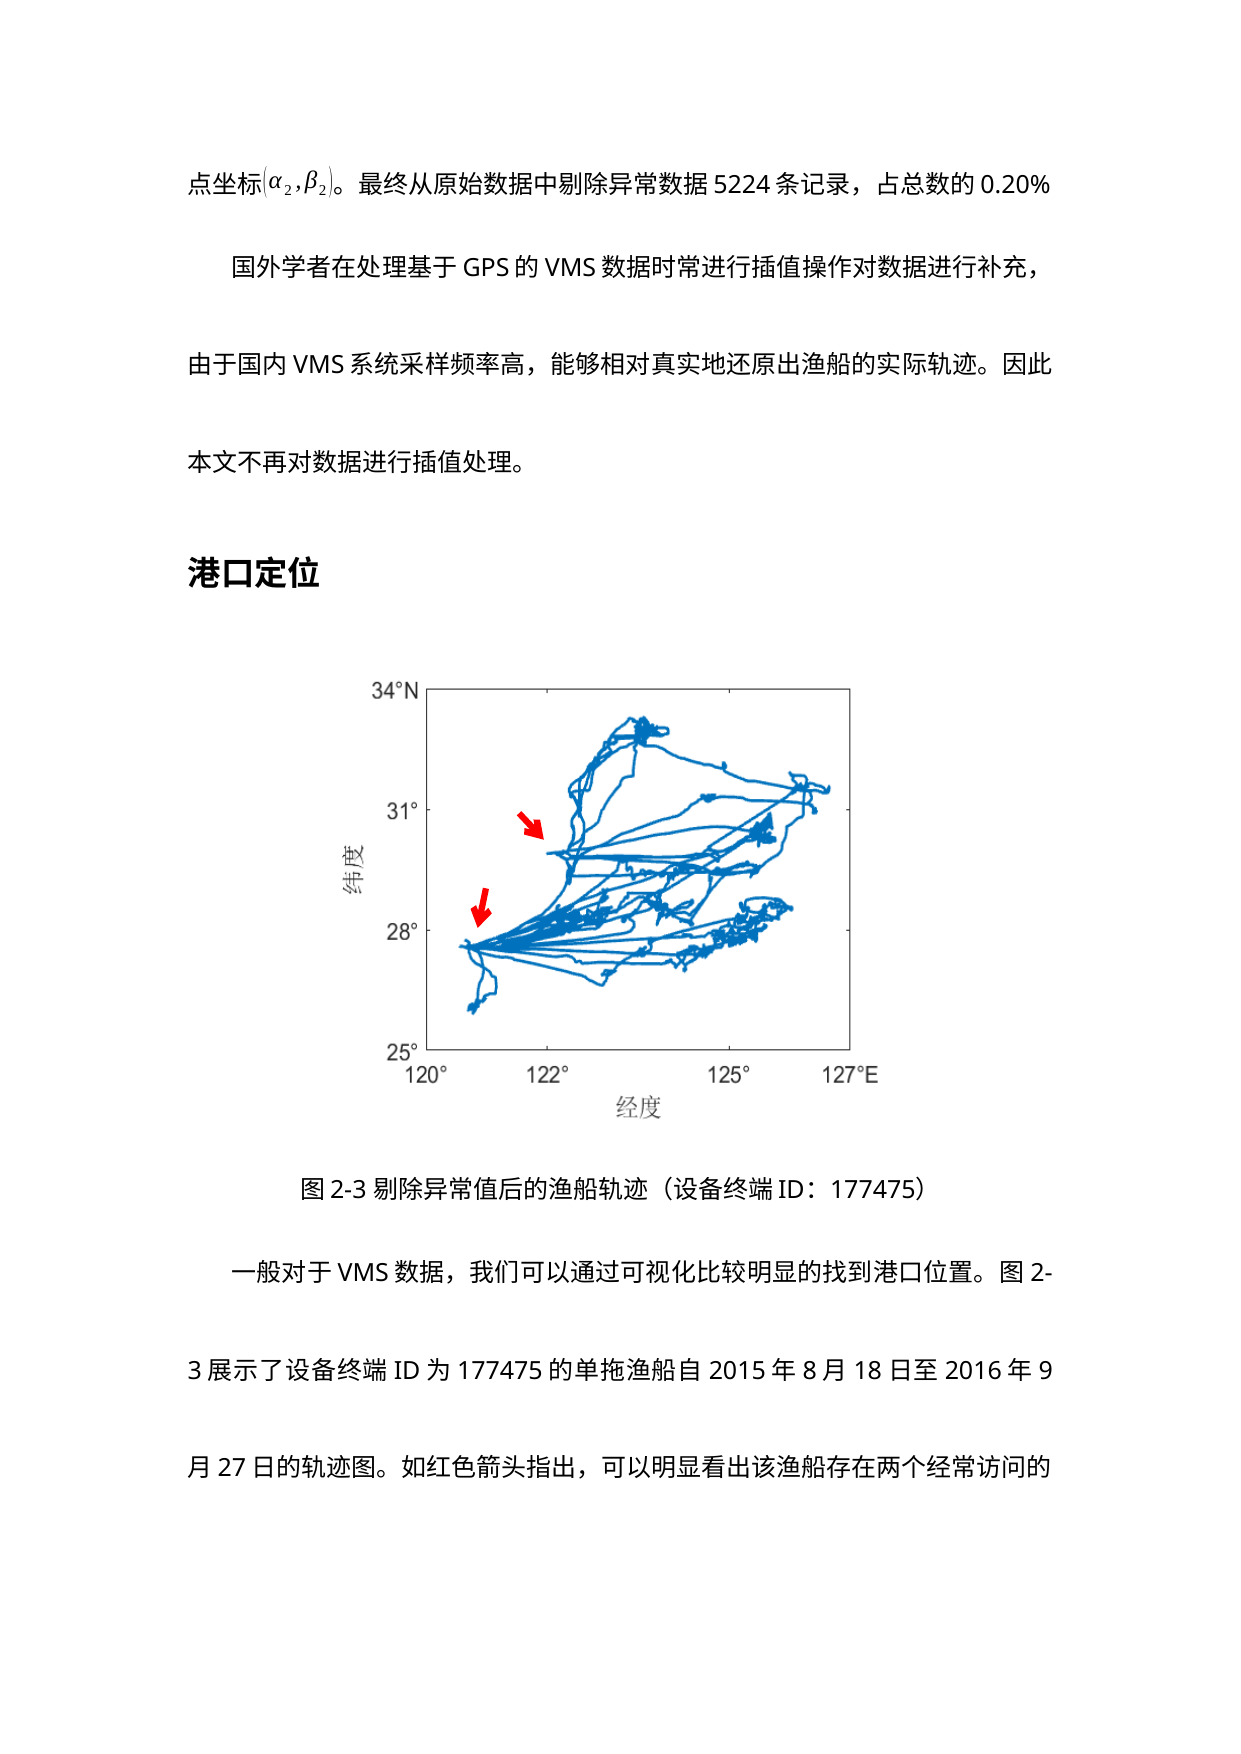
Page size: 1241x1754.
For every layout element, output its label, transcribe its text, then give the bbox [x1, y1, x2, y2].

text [187, 150, 1053, 215]
subtitle 港口定位 [187, 538, 1053, 603]
picture [337, 654, 904, 1123]
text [187, 1238, 1053, 1498]
text 图2-3 剔除异常值后的渔船轨迹（设备终端ID：177475） [187, 1155, 1053, 1220]
text 国外学者在处理基于GPS的VMS数据时常进行插值操作对数据进行补充，由于国内VMS系统采样频率高，能够相对真实地还原出渔船的实际轨迹。因此本文不再对数据进行插值处理。 [187, 233, 1053, 493]
